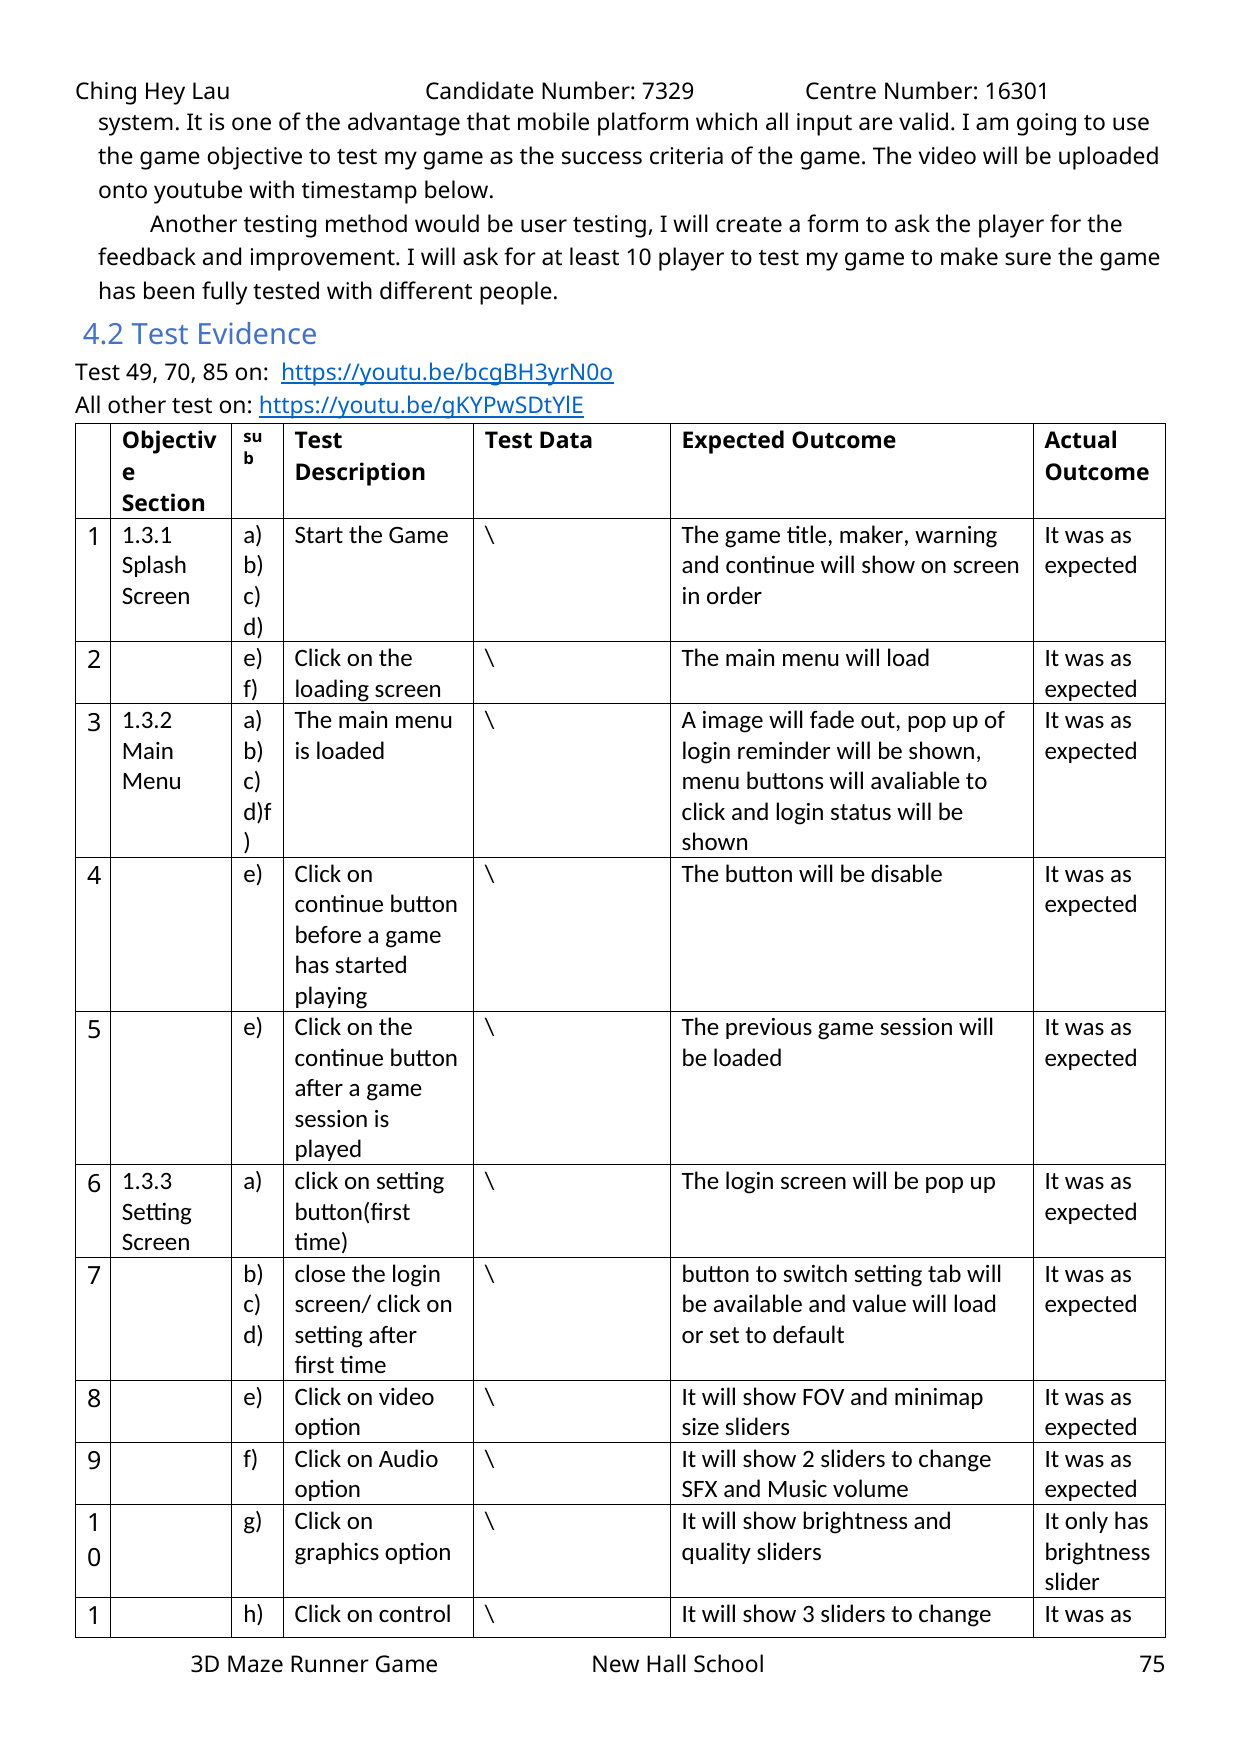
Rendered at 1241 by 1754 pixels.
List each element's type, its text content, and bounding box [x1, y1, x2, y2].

table_cell It was as expected [1034, 1381, 1165, 1442]
table_cell [111, 858, 231, 1011]
table_cell f) [232, 1443, 283, 1504]
table_cell \ [474, 1381, 670, 1442]
table_cell [111, 1258, 231, 1380]
table_cell a)b)c)d) [232, 519, 283, 641]
table_cell button to switch setting tab will be available and value will load or set to default [671, 1258, 1033, 1380]
table_cell 1 [76, 519, 110, 641]
table_cell g) [232, 1505, 283, 1597]
table_cell It will show 2 sliders to change SFX and Music volume [671, 1443, 1033, 1504]
table_cell a)b)c)d)f) [232, 704, 283, 857]
text Test 49, 70, 85 on: https://youtu.be/bcgBH3yrN0o [75, 356, 1165, 387]
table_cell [284, 1598, 473, 1637]
table_cell [111, 1505, 231, 1597]
table_cell \ [474, 858, 670, 1011]
table_header [76, 424, 110, 518]
table_cell [111, 642, 231, 703]
table_cell \ [474, 519, 670, 641]
table_cell 7 [76, 1258, 110, 1380]
table_header Expected Outcome [671, 424, 1033, 518]
table_cell e) [232, 1381, 283, 1442]
table_cell a) [232, 1165, 283, 1257]
table_cell 4 [76, 858, 110, 1011]
table_cell \ [474, 1443, 670, 1504]
table_cell It was as expected [1034, 858, 1165, 1011]
table_cell Click on graphics option [284, 1505, 473, 1597]
table_cell \ [474, 1258, 670, 1380]
table_cell It was as expected [1034, 1598, 1165, 1637]
table_cell It was as expected [1034, 1012, 1165, 1164]
subtitle 4.2 Test Evidence [75, 313, 1165, 353]
table_cell It will show FOV and minimap size sliders [671, 1381, 1033, 1442]
table_cell 2 [76, 642, 110, 703]
table_cell e) [232, 858, 283, 1011]
table_cell The main menu will load [671, 642, 1033, 703]
table_cell A image will fade out, pop up of login reminder will be shown, menu buttons will avaliable to click and login status will be shown [671, 704, 1033, 857]
table_cell 9 [76, 1443, 110, 1504]
text All other test on: https://youtu.be/gKYPwSDtYlE [75, 389, 1165, 421]
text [98, 106, 1165, 205]
table_header Test Data [474, 424, 670, 518]
table_cell \ [474, 1505, 670, 1597]
table_header Test Description [284, 424, 473, 518]
table_cell 1.3.3 Setting Screen [111, 1165, 231, 1257]
table_cell The login screen will be pop up [671, 1165, 1033, 1257]
table_cell It will show brightness and quality sliders [671, 1505, 1033, 1597]
table_cell \ [474, 642, 670, 703]
table_cell close the login screen/ click on setting after first time [284, 1258, 473, 1380]
table_cell It was as expected [1034, 519, 1165, 641]
table_cell h) [232, 1598, 283, 1637]
table_cell It was as expected [1034, 1165, 1165, 1257]
table_cell It only has brightness slider [1034, 1505, 1165, 1597]
table_header Actual Outcome [1034, 424, 1165, 518]
table_cell 1.3.2 Main Menu [111, 704, 231, 857]
table_cell \ [474, 1012, 670, 1164]
table_cell 10 [76, 1505, 110, 1597]
table_cell [111, 1012, 231, 1164]
table_cell It was as expected [1034, 1443, 1165, 1504]
text Another testing method would be user testing, I will create a form to ask the player for the feedback and improvement. I will ask for at least 10 player to test my game to make sure the game has been fully tested with different people. [98, 207, 1165, 306]
table_cell 1.3.1 Splash Screen [111, 519, 231, 641]
table_cell It was as expected [1034, 1258, 1165, 1380]
table_cell 3 [76, 704, 110, 857]
table_cell It was as expected [1034, 642, 1165, 703]
table_cell \ [474, 704, 670, 857]
table_header sub [232, 424, 283, 518]
table_cell [111, 1598, 231, 1637]
table_cell Start the Game [284, 519, 473, 641]
table_cell [111, 1381, 231, 1442]
table_cell Click on video option [284, 1381, 473, 1442]
table_cell The button will be disable [671, 858, 1033, 1011]
table_cell Click on the continue button after a game session is played [284, 1012, 473, 1164]
table_cell The previous game session will be loaded [671, 1012, 1033, 1164]
table_cell 5 [76, 1012, 110, 1164]
table_cell \ [474, 1165, 670, 1257]
table_header Objective Section [111, 424, 231, 518]
table_cell e) f) [232, 642, 283, 703]
table_cell Click on continue button before a game has started playing [284, 858, 473, 1011]
table_cell [111, 1443, 231, 1504]
table_cell The main menu is loaded [284, 704, 473, 857]
table_cell The game title, maker, warning and continue will show on screen in order [671, 519, 1033, 641]
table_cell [671, 1598, 1033, 1637]
table_cell b)c)d) [232, 1258, 283, 1380]
table_cell 8 [76, 1381, 110, 1442]
table_cell \ [474, 1598, 670, 1637]
table_cell 11 [76, 1598, 110, 1637]
table_cell e) [232, 1012, 283, 1164]
table_cell 6 [76, 1165, 110, 1257]
table_cell click on setting button(first time) [284, 1165, 473, 1257]
table_cell Click on Audio option [284, 1443, 473, 1504]
table_cell It was as expected [1034, 704, 1165, 857]
table_cell Click on the loading screen [284, 642, 473, 703]
